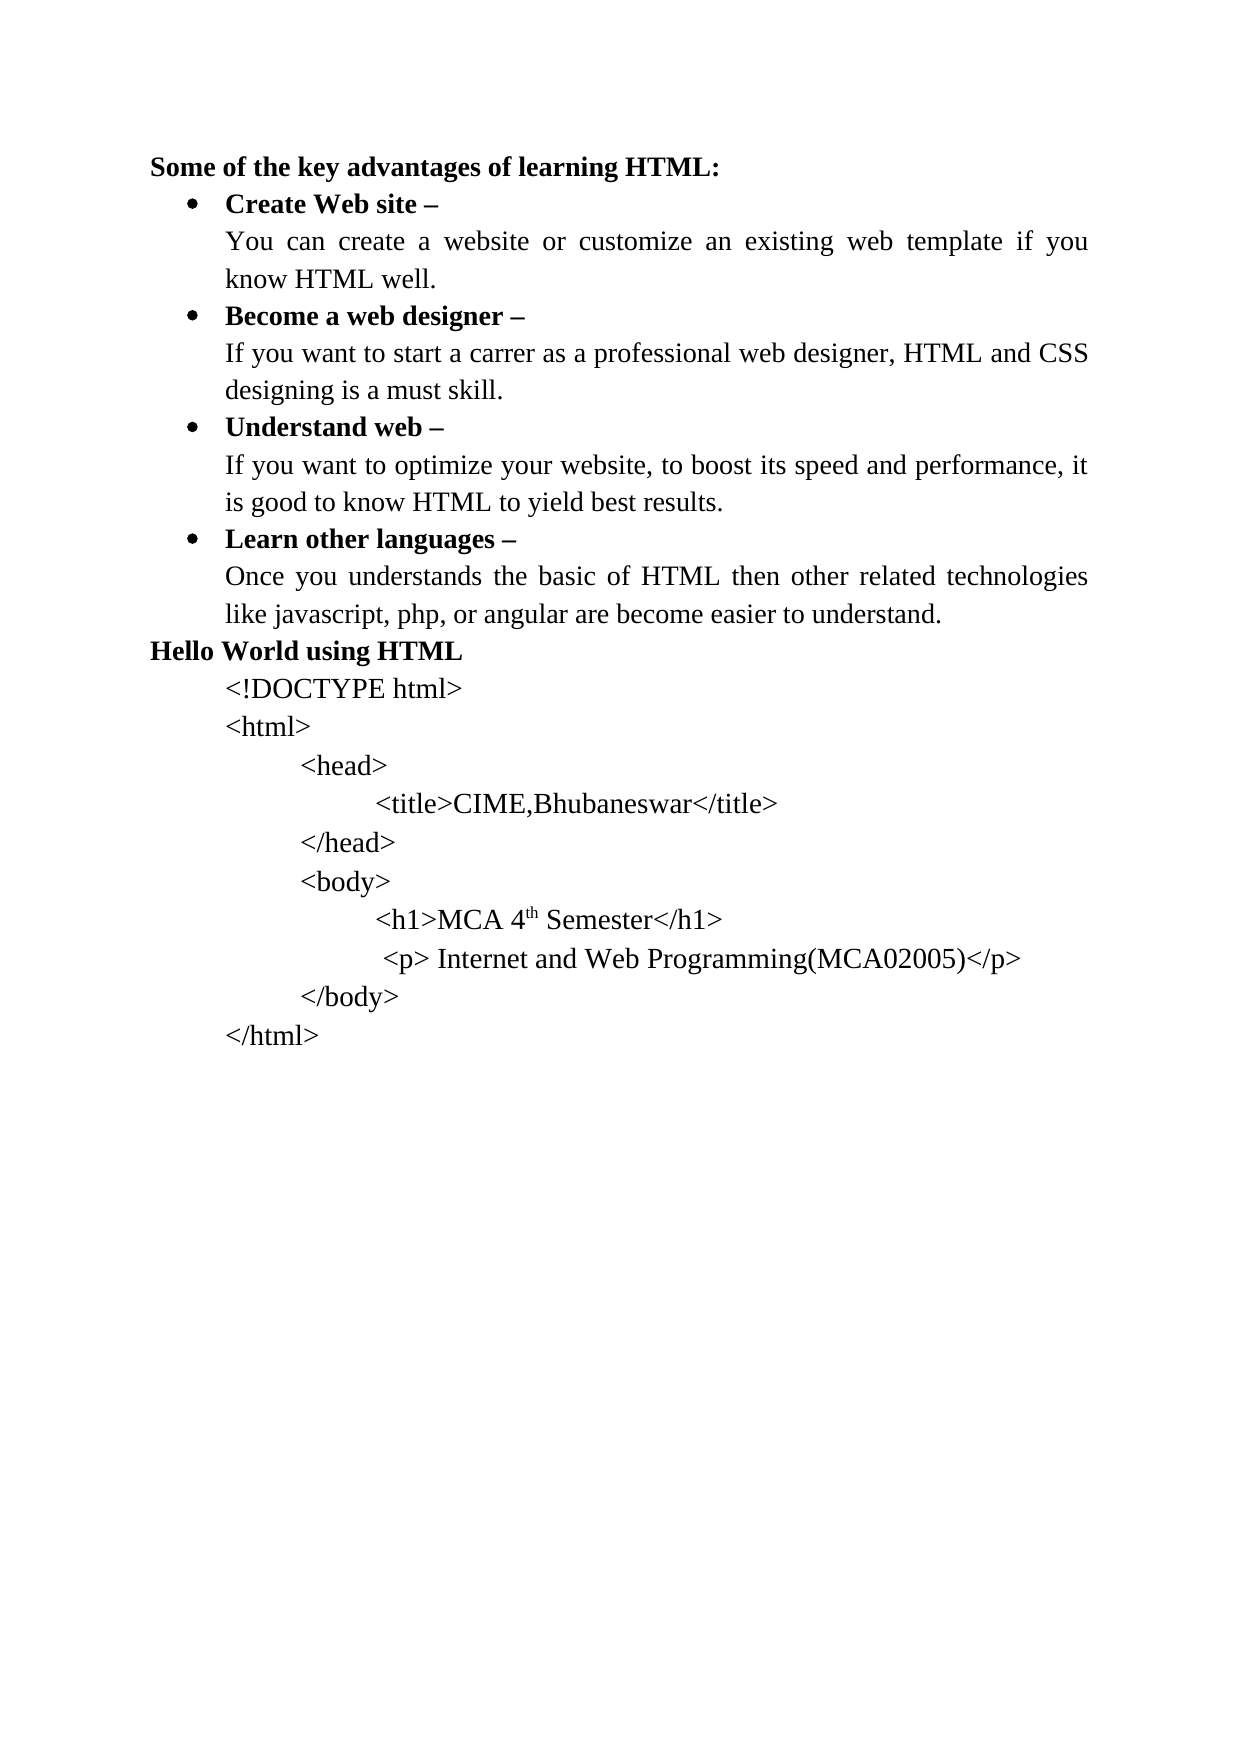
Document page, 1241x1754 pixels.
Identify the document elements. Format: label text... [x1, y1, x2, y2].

text Once you understands the basic of HTML then other related technologies like javascript, php, or angular are become easier to understand. [225, 559, 1090, 629]
text <p> Internet and Web Programming(MCA02005)</p> [225, 941, 1090, 974]
list Become a web designer – [187, 299, 1090, 331]
text Hello World using HTML [150, 634, 1090, 666]
text </body> [225, 979, 1090, 1013]
list Understand web – [187, 411, 1090, 443]
text <!DOCTYPE html> [225, 671, 1090, 704]
text <html> [225, 709, 1090, 743]
list Learn other languages – [187, 522, 1090, 555]
text <body> [225, 864, 1090, 897]
text <title>CIME,Bhubaneswar</title> [225, 787, 1090, 820]
list Create Web site – [187, 187, 1090, 220]
text Some of the key advantages of learning HTML: [150, 150, 1090, 182]
text </head> [225, 825, 1090, 859]
text <head> [225, 748, 1090, 782]
text You can create a website or customize an existing web template if you know HTML well. [225, 224, 1090, 294]
text If you want to start a carrer as a professional web designer, HTML and CSS designing is a must skill. [225, 336, 1090, 406]
text If you want to optimize your website, to boost its speed and performance, it is good to know HTML to yield best results. [225, 448, 1090, 517]
text </html> [225, 1018, 1090, 1051]
text <h1>MCA 4th Semester</h1> [225, 902, 1090, 936]
